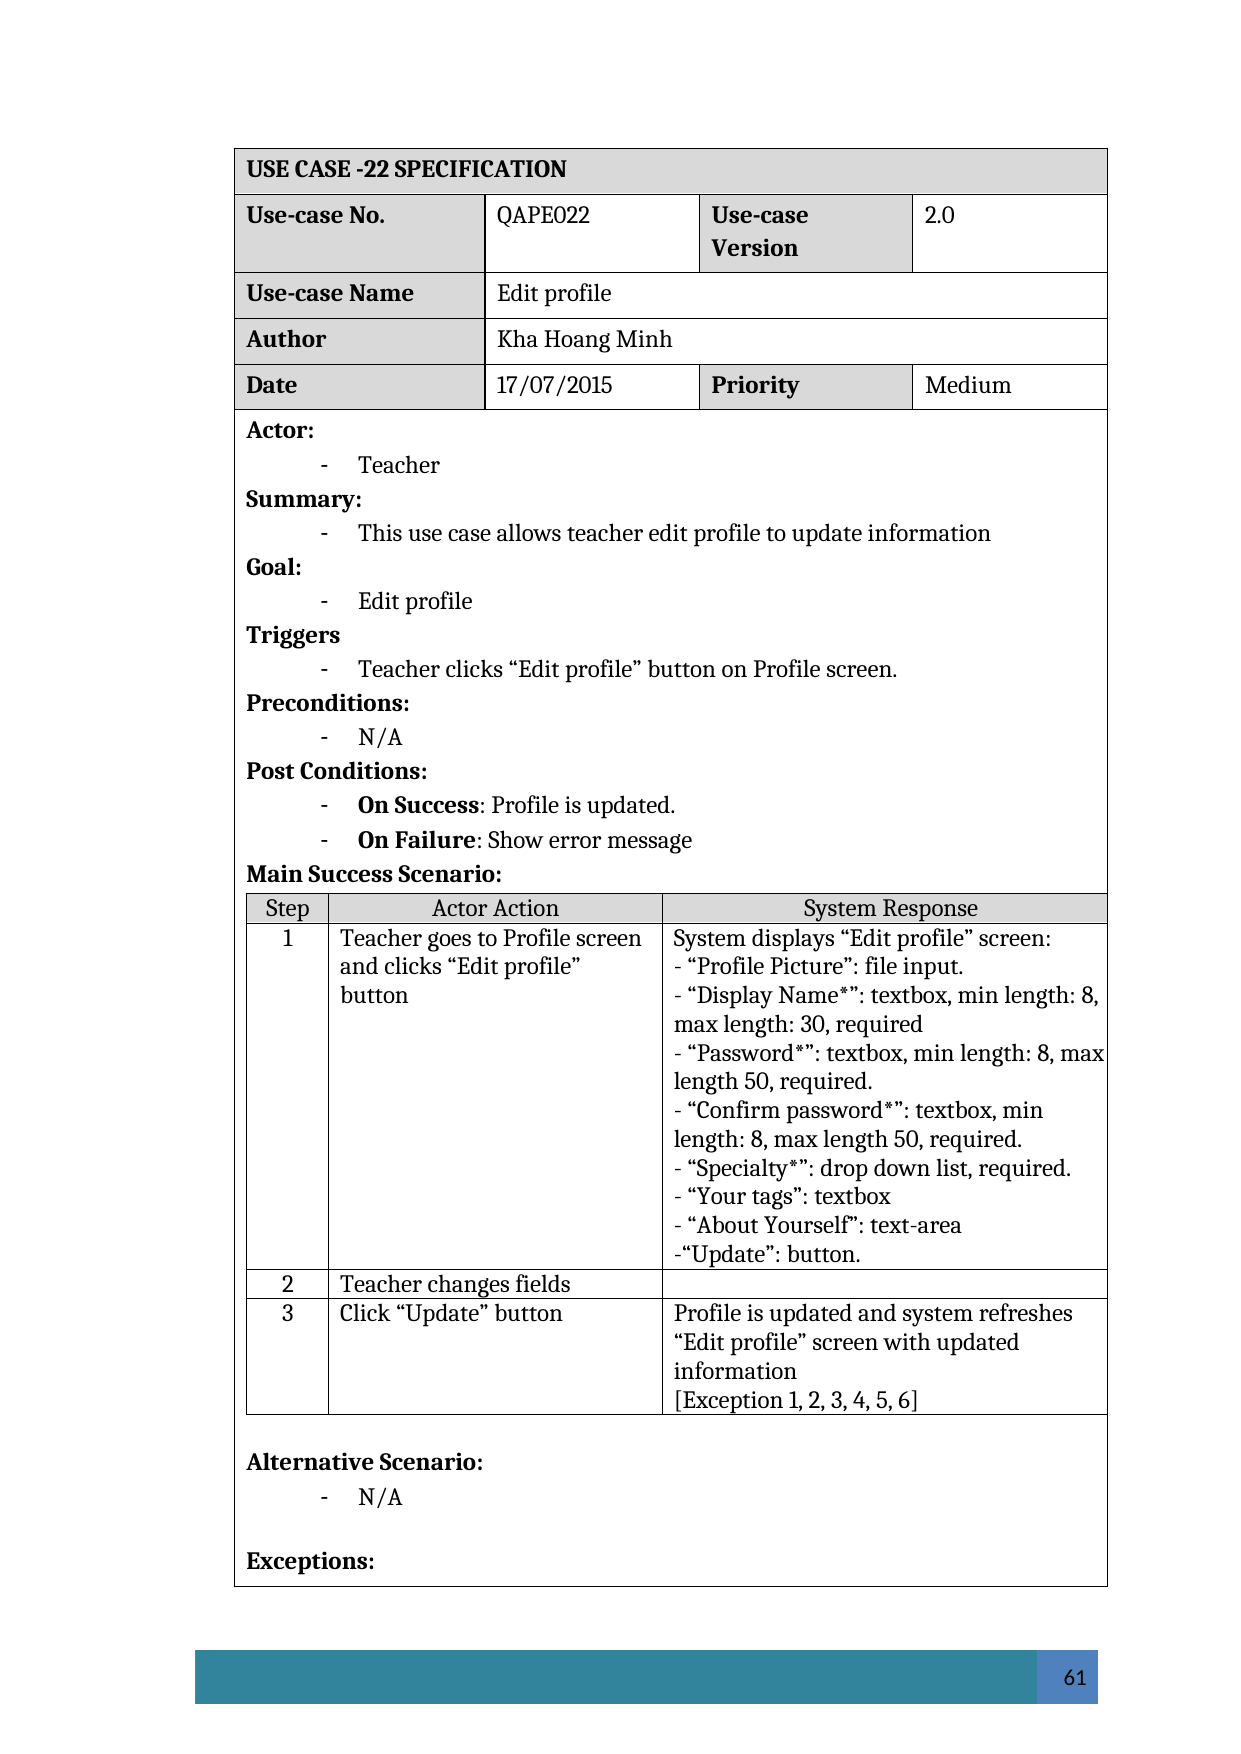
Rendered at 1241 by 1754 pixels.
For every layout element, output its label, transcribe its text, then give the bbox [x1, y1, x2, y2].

table_cell 2.0 [913, 195, 1107, 272]
table_header USE CASE -22 SPECIFICATION [235, 149, 1107, 193]
table_cell Date [235, 365, 484, 409]
table_cell Edit profile [486, 273, 1107, 318]
table_cell QAPE022 [486, 195, 699, 272]
table_cell 17/07/2015 [486, 365, 699, 409]
table_cell Use-case Version [700, 195, 912, 272]
table_cell Author [235, 319, 484, 364]
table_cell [235, 410, 1107, 1586]
table_cell Priority [700, 365, 912, 409]
table_cell Use-case No. [235, 195, 484, 272]
table_cell Kha Hoang Minh [486, 319, 1107, 364]
table_cell Use-case Name [235, 273, 484, 318]
table_cell Medium [913, 365, 1107, 409]
